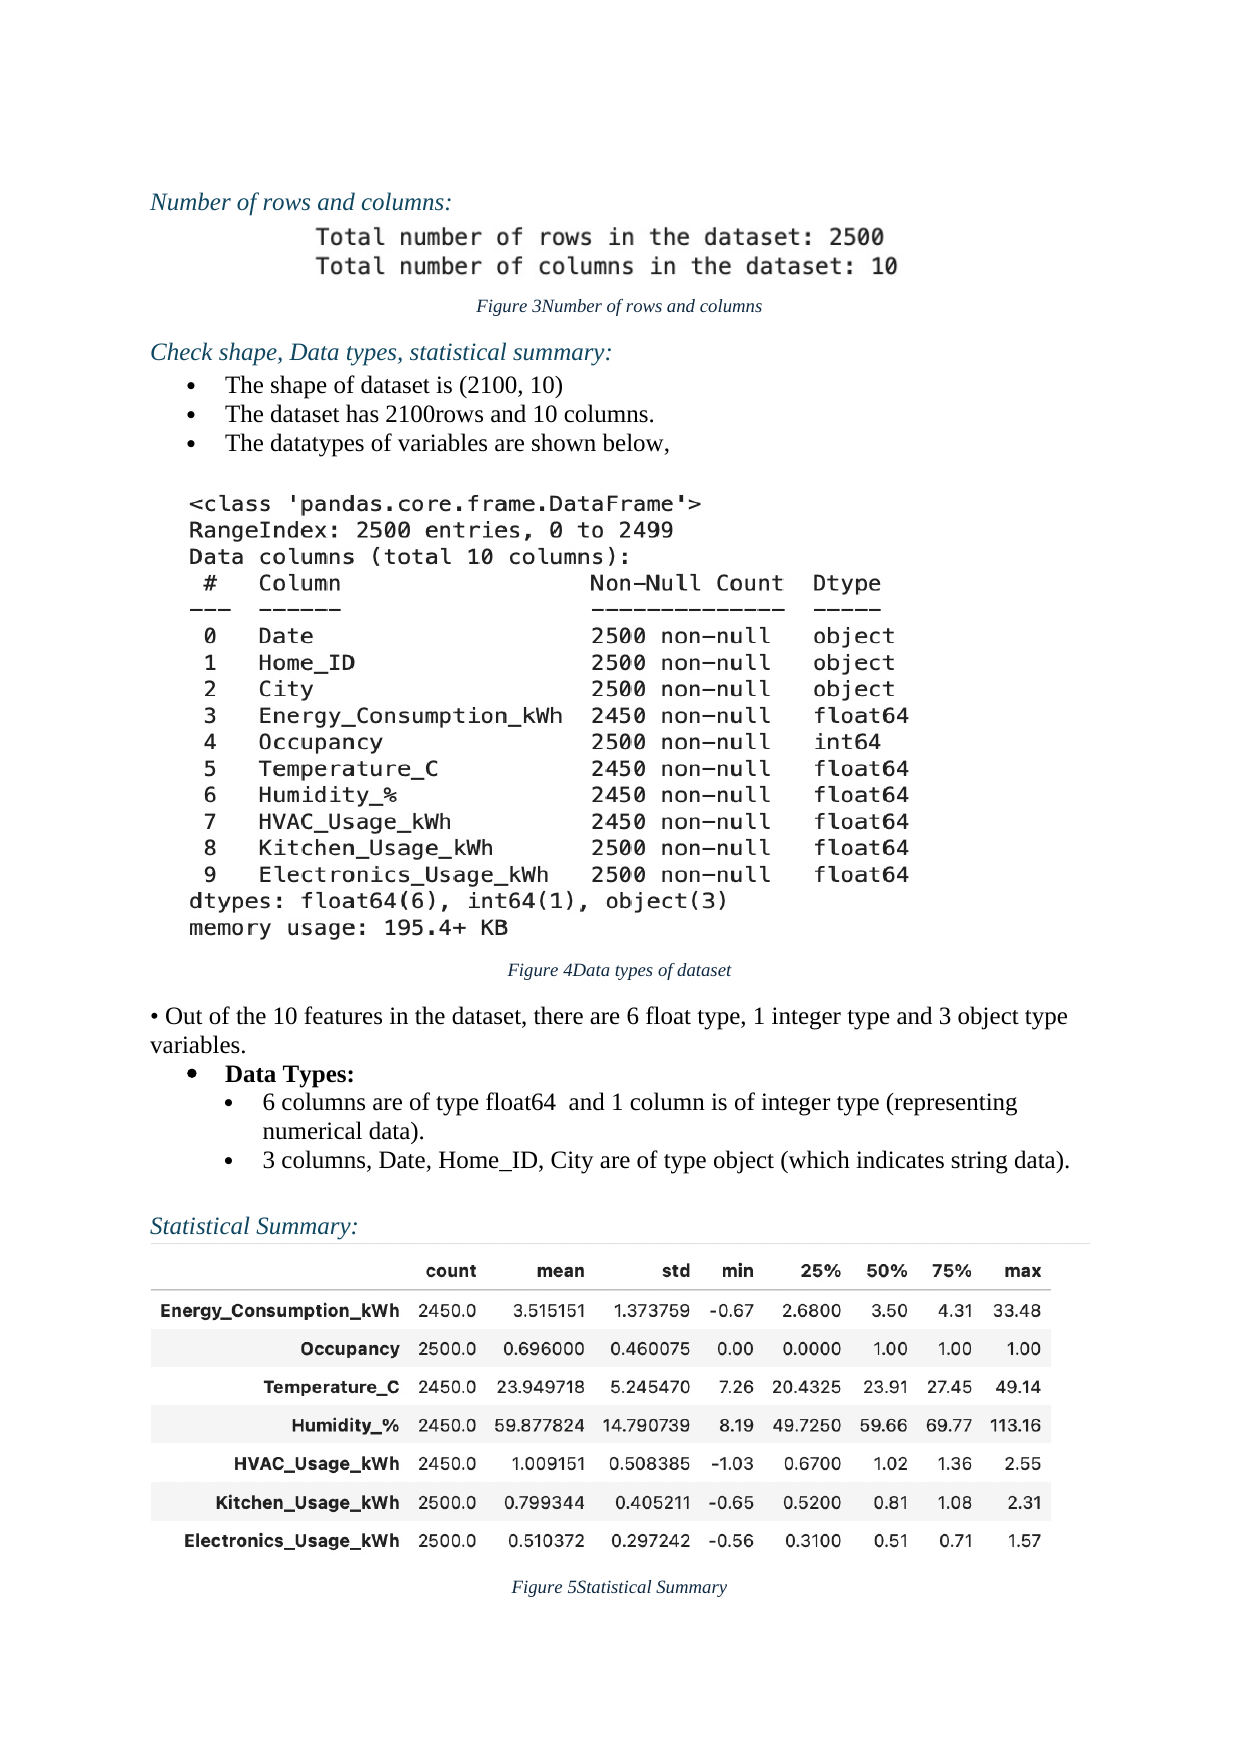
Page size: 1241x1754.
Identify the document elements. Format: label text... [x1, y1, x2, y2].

list 3 columns, Date, Home_ID, City are of type object (which indicates string data). [225, 1145, 1090, 1174]
picture [150, 485, 936, 959]
text Figure 5Statistical Summary [150, 1576, 1090, 1597]
subtitle Number of rows and columns: [150, 187, 1090, 216]
list The dataset has 2100rows and 10 columns. [187, 399, 1090, 428]
list Data Types: [187, 1059, 1090, 1087]
text • Out of the 10 features in the dataset, there are 6 float type, 1 integer type and 3 object type variables. [150, 1001, 1090, 1059]
picture [150, 1243, 1091, 1576]
text Figure 3Number of rows and columns [150, 295, 1090, 317]
list The datatypes of variables are shown below, [187, 428, 1090, 457]
list 6 columns are of type float64 and 1 column is of integer type (representing numerical data). [225, 1087, 1090, 1145]
picture [300, 220, 940, 295]
subtitle Check shape, Data types, statistical summary: [150, 337, 1090, 366]
list The shape of dataset is (2100, 10) [187, 370, 1090, 399]
text Figure 4Data types of dataset [150, 959, 1090, 980]
subtitle Statistical Summary: [150, 1211, 1090, 1239]
